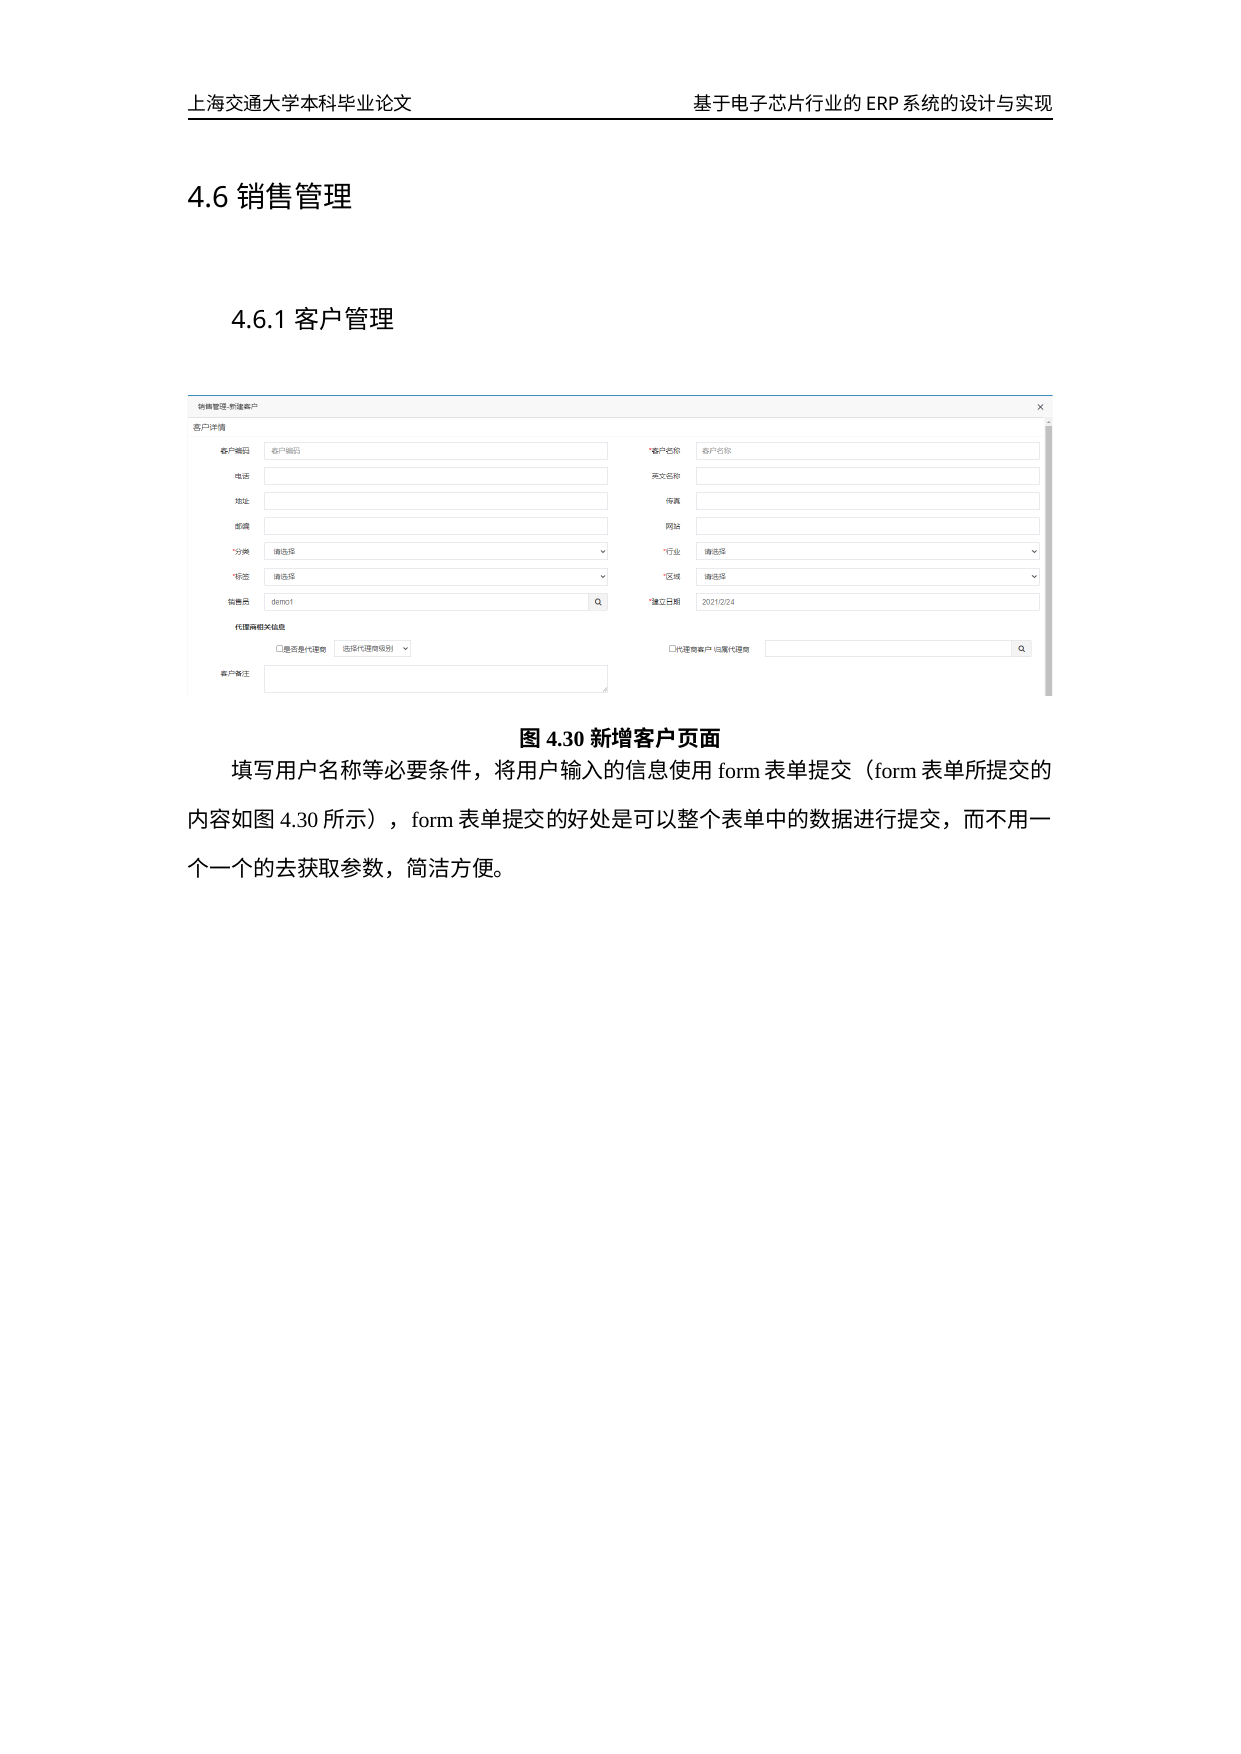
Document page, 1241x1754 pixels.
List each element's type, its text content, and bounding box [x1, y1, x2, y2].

subtitle 4.6 销售管理 [187, 162, 1053, 227]
picture [187, 395, 1053, 696]
text 图 4.30 新增客户页面 [187, 720, 1053, 753]
text 填写用户名称等必要条件，将用户输入的信息使用form表单提交（form表单所提交的内容如图4.30所示），form表单提交的好处是可以整个表单中的数据进行提交，而不用一个一个的去获取参数，简洁方便。 [187, 753, 1053, 883]
subtitle 4.6.1 客户管理 [187, 285, 1031, 350]
